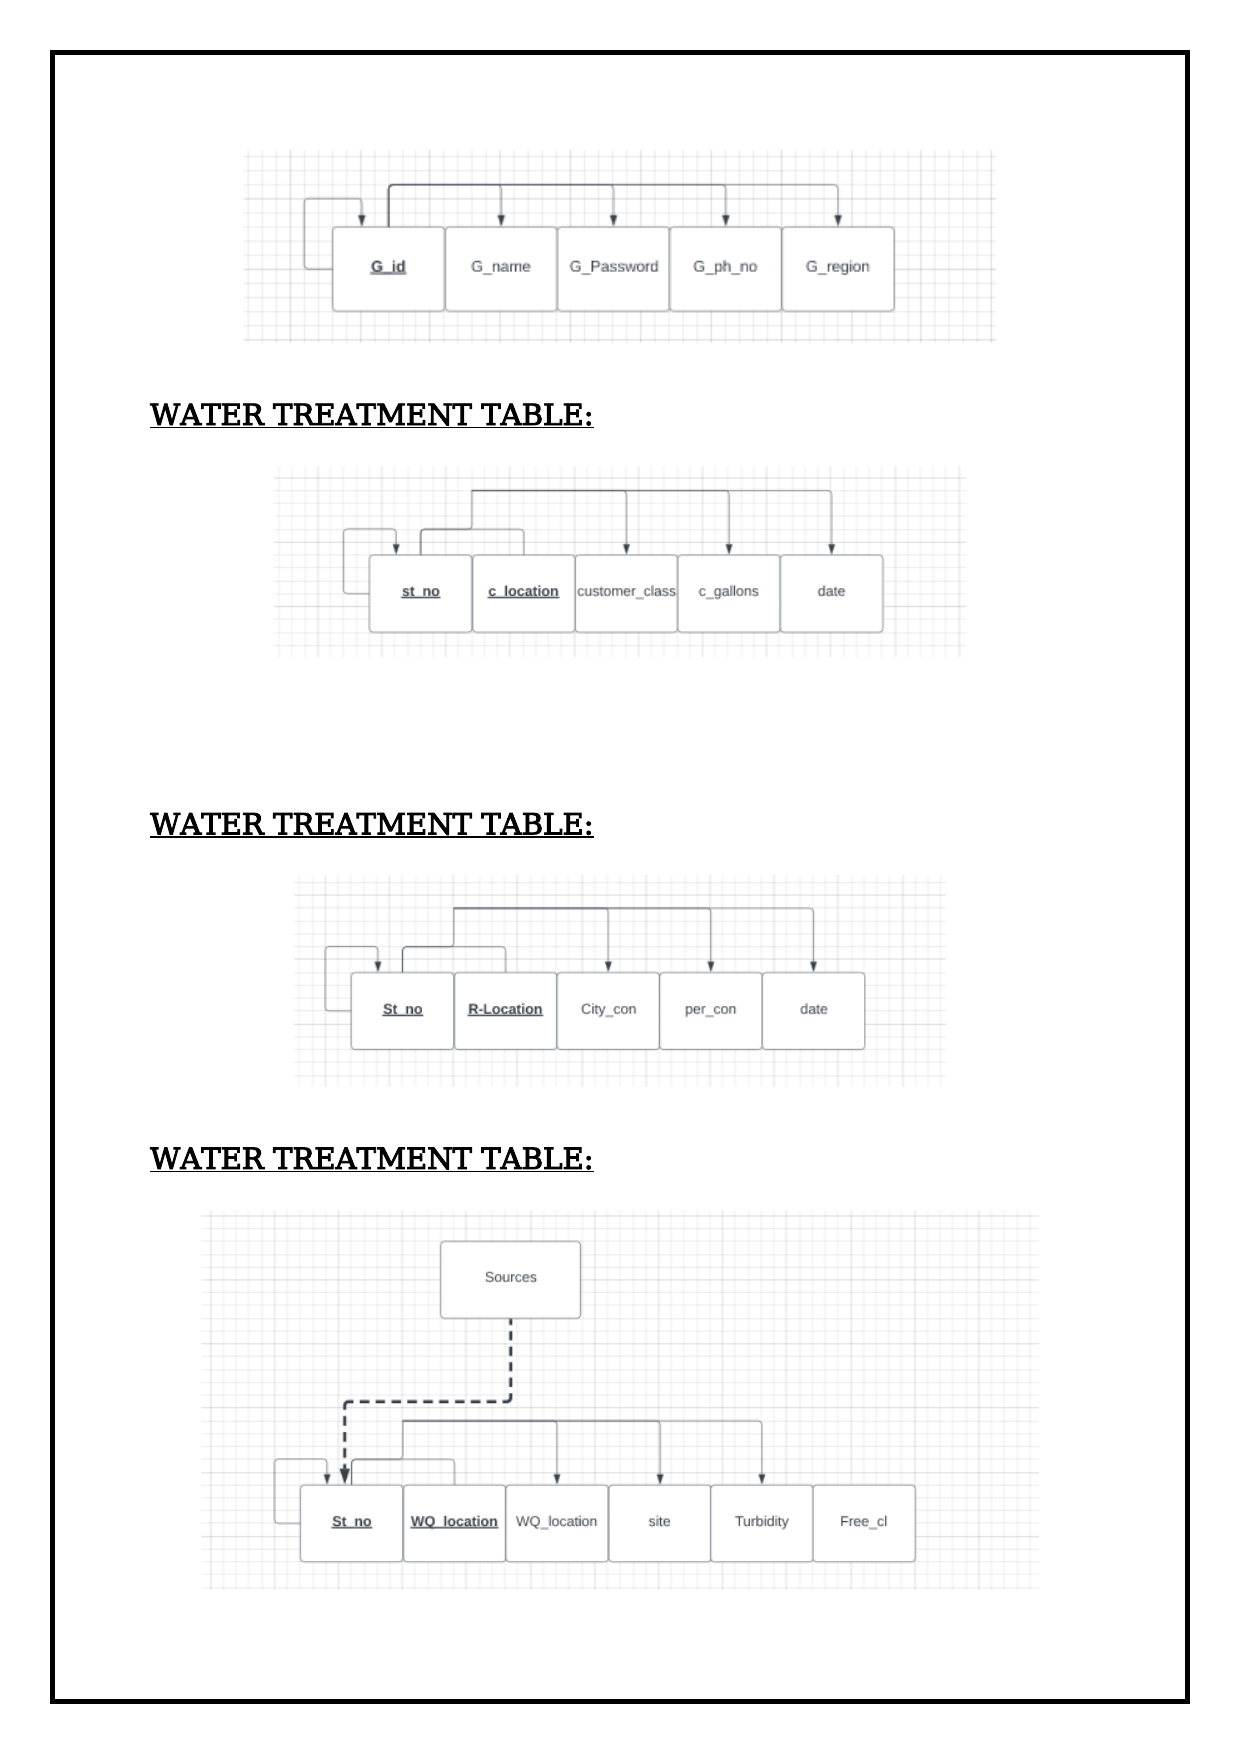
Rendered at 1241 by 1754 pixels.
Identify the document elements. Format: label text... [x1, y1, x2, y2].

picture [243, 150, 997, 343]
text WATER TREATMENT TABLE: [150, 1140, 1090, 1175]
text WATER TREATMENT TABLE: [150, 396, 1090, 431]
picture [273, 466, 967, 657]
text WATER TREATMENT TABLE: [150, 805, 1090, 840]
picture [293, 875, 947, 1087]
picture [201, 1210, 1039, 1590]
